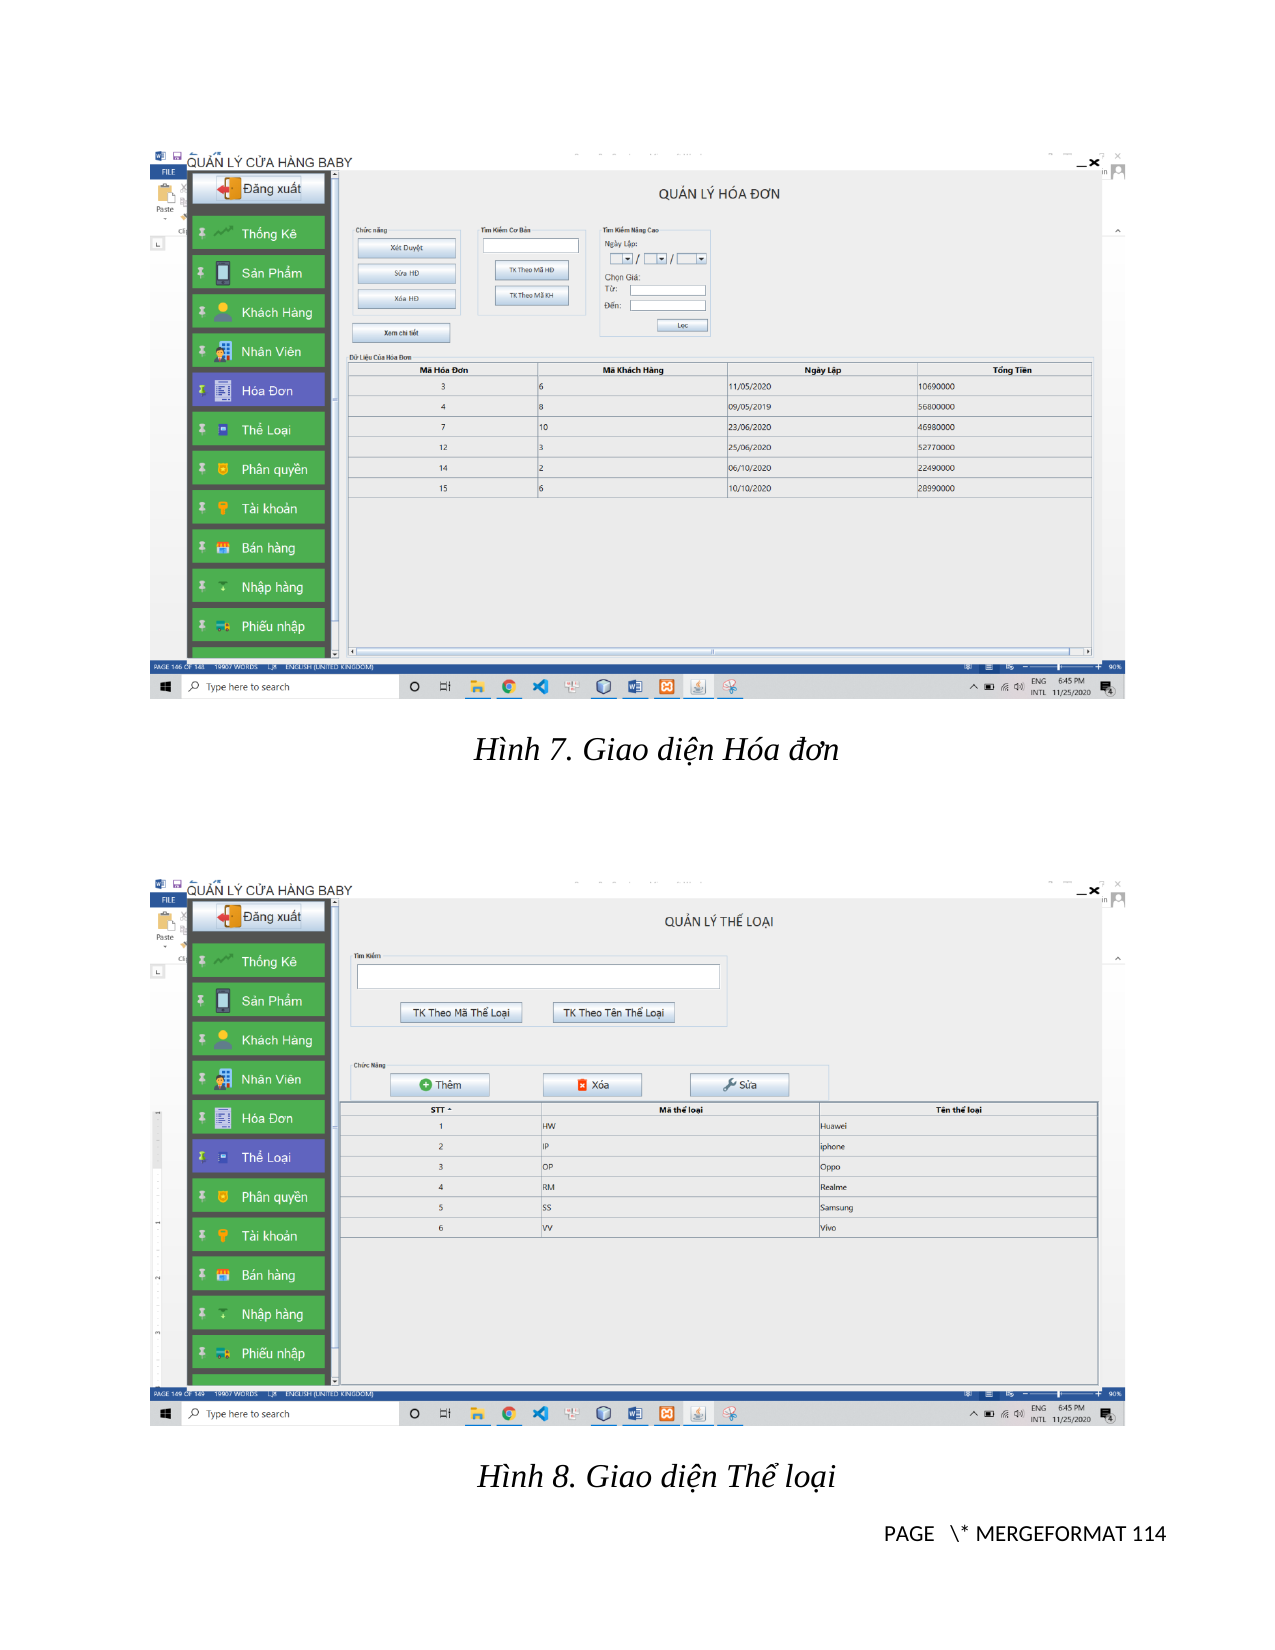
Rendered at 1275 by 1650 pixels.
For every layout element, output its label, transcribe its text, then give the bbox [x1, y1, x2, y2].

text Hình 7. Giao diện Hóa đơn [150, 729, 1167, 767]
text Hình 8. Giao diện Thể loại [150, 1456, 1167, 1495]
picture [150, 877, 1125, 1426]
picture [150, 150, 1125, 699]
